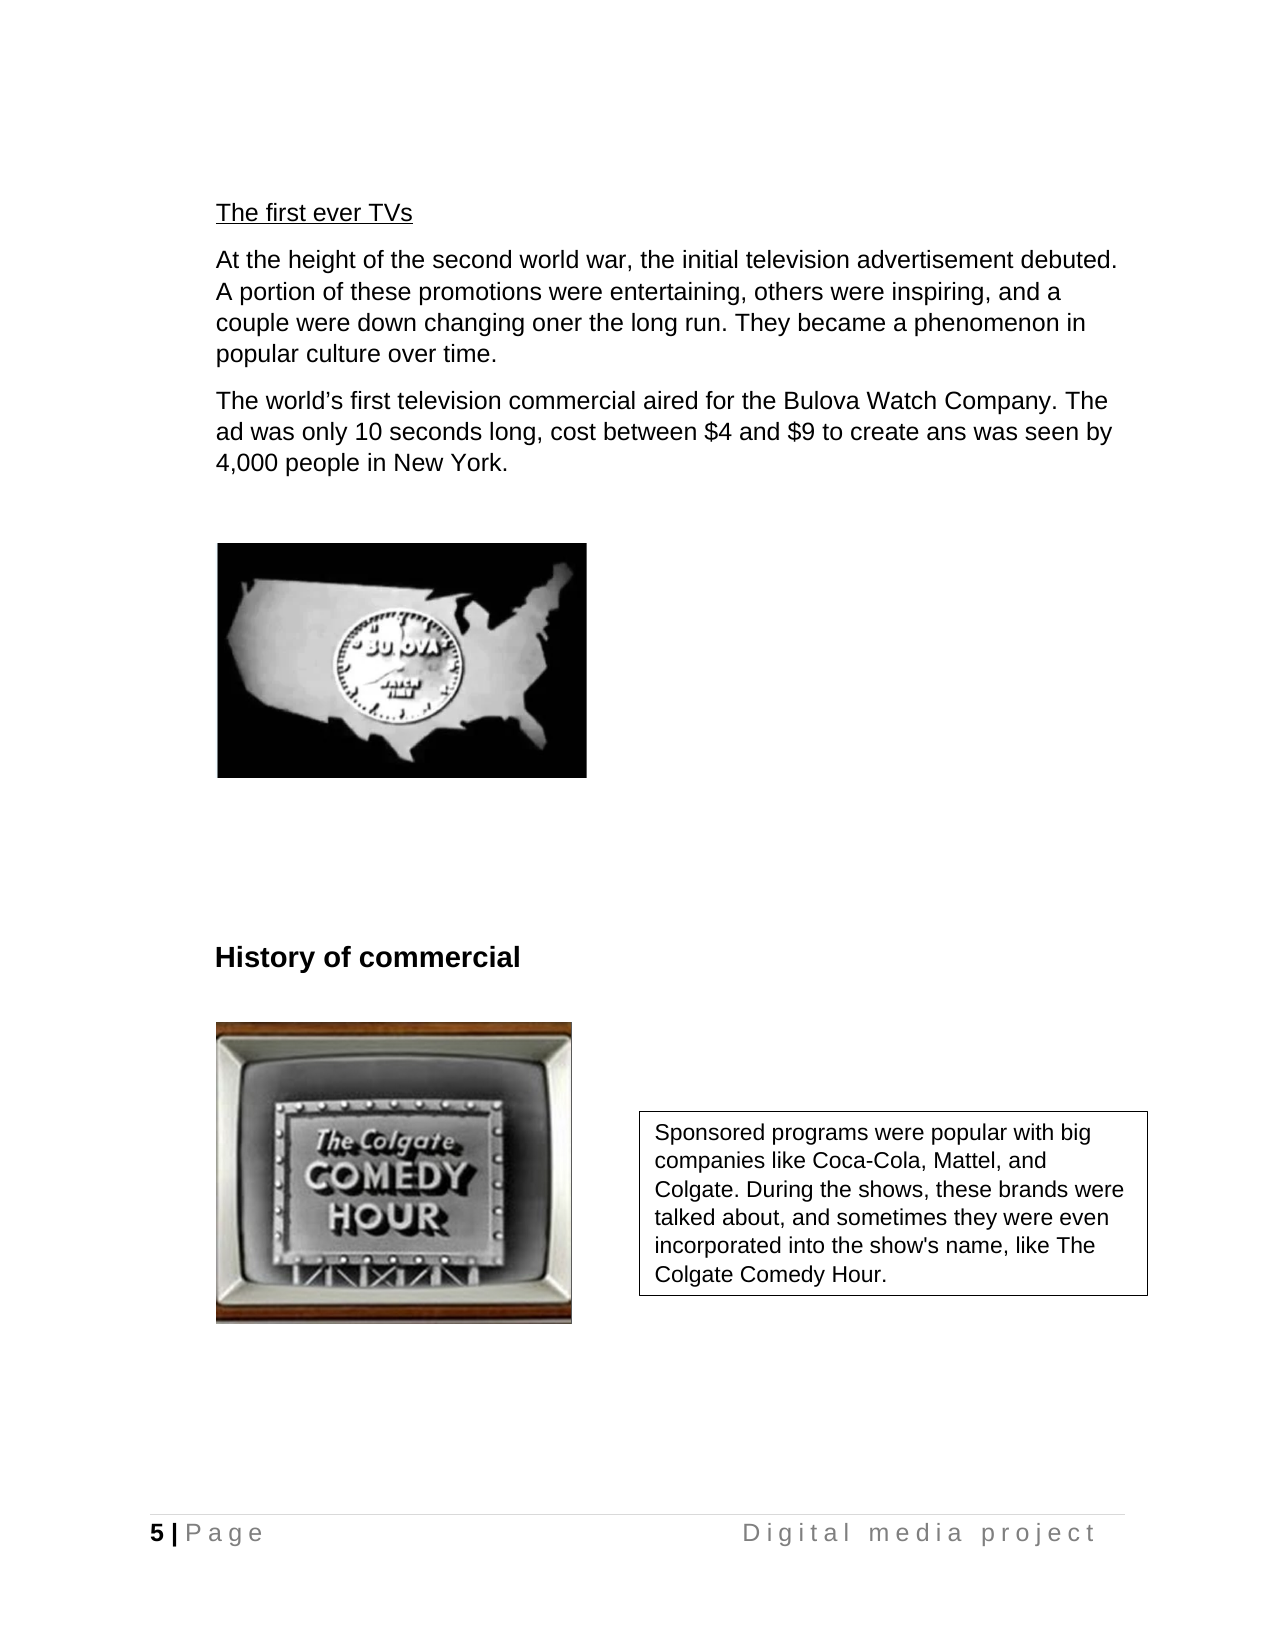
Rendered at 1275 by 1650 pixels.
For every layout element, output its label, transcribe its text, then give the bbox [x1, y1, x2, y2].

picture [215, 1022, 572, 1323]
text At the height of the second world war, the initial television advertisement debuted. A portion of these promotions were entertaining, others were inspiring, and a couple were down changing oner the long run. They became a phenomenon in popular culture over time. [216, 245, 1125, 367]
text History of commercial [150, 939, 1125, 973]
picture [215, 543, 587, 778]
text The world’s first television commercial aired for the Bulova Watch Company. The ad was only 10 seconds long, cost between $4 and $9 to create ans was seen by 4,000 people in New York. [216, 386, 1125, 477]
text The first ever TVs [216, 198, 1125, 226]
